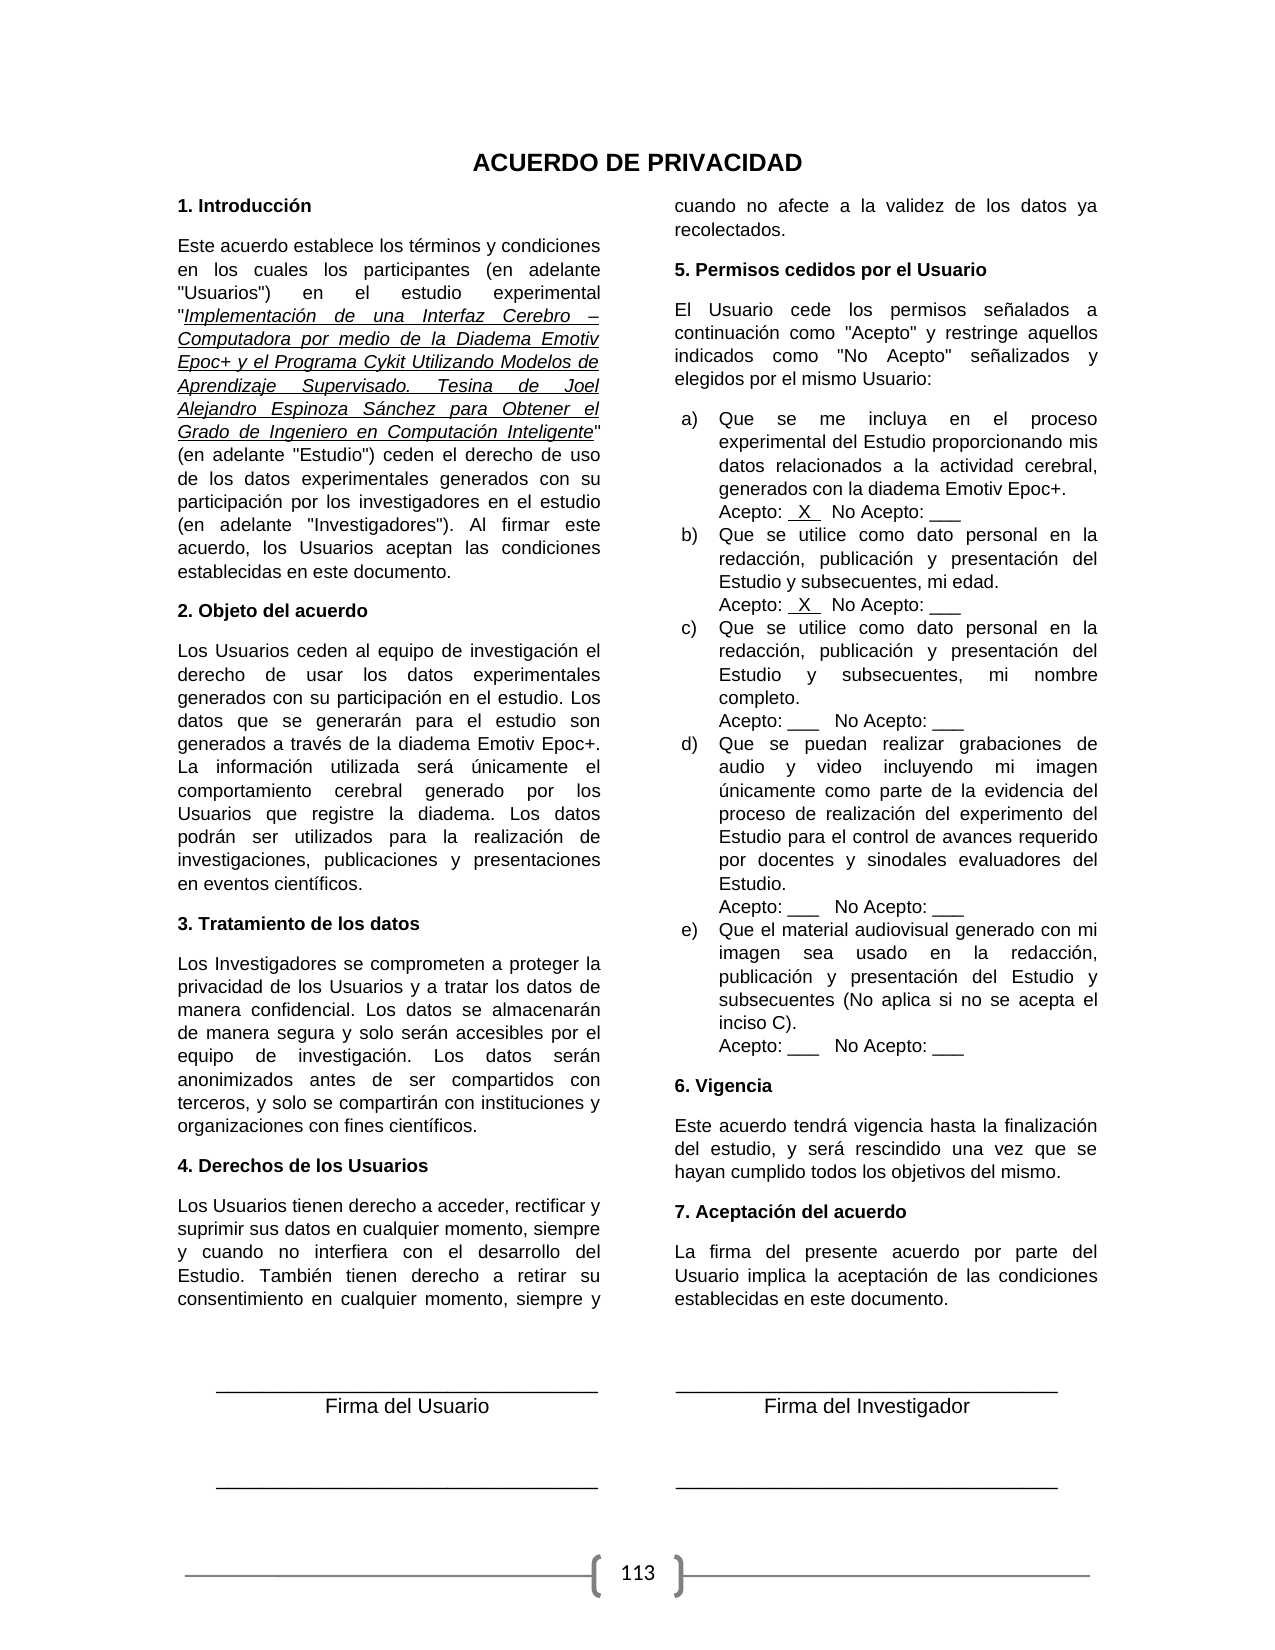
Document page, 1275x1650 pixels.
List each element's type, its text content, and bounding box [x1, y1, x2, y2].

text Este acuerdo tendrá vigencia hasta la finalización del estudio, y será rescindido una vez que se hayan cumplido todos los objetivos del mismo. [674, 1115, 1098, 1183]
text La firma del presente acuerdo por parte del Usuario implica la aceptación de las condiciones establecidas en este documento. [674, 1241, 1098, 1309]
text Los Usuarios tienen derecho a acceder, rectificar y suprimir sus datos en cualquier momento, siempre y cuando no interfiera con el desarrollo del Estudio. También tienen derecho a retirar su consentimiento en cualquier momento, siempre y cuando no afecte a la validez de los datos ya recolectados. [674, 195, 1098, 240]
list Acepto: ___ No Acepto: ___ [719, 710, 1098, 731]
list Acepto: X No Acepto: ___ [719, 501, 1098, 522]
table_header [177, 1370, 637, 1490]
text 5. Permisos cedidos por el Usuario [674, 258, 1098, 280]
text El Usuario cede los permisos señalados a continuación como "Acepto" y restringe aquellos indicados como "No Acepto" señalizados y elegidos por el mismo Usuario: [674, 298, 1098, 389]
text Los Usuarios ceden al equipo de investigación el derecho de usar los datos experimentales generados con su participación en el estudio. Los datos que se generarán para el estudio son generados a través de la diadema Emotiv Epoc+. La información utilizada será únicamente el comportamiento cerebral generado por los Usuarios que registre la diadema. Los datos podrán ser utilizados para la realización de investigaciones, publicaciones y presentaciones en eventos científicos. [177, 640, 601, 894]
text Este acuerdo establece los términos y condiciones en los cuales los participantes (en adelante "Usuarios") en el estudio experimental "Implementación de una Interfaz Cerebro – Computadora por medio de la Diadema Emotiv Epoc+ y el Programa Cykit Utilizando Modelos de Aprendizaje Supervisado. Tesina de Joel Alejandro Espinoza Sánchez para Obtener el Grado de Ingeniero en Computación Inteligente" (en adelante "Estudio") ceden el derecho de uso de los datos experimentales generados con su participación por los investigadores en el estudio (en adelante "Investigadores"). Al firmar este acuerdo, los Usuarios aceptan las condiciones establecidas en este documento. [177, 235, 601, 582]
text Los Investigadores se comprometen a proteger la privacidad de los Usuarios y a tratar los datos de manera confidencial. Los datos se almacenarán de manera segura y solo serán accesibles por el equipo de investigación. Los datos serán anonimizados antes de ser compartidos con terceros, y solo se compartirán con instituciones y organizaciones con fines científicos. [177, 952, 601, 1136]
list Acepto: X No Acepto: ___ [719, 594, 1098, 615]
list Que el material audiovisual generado con mi imagen sea usado en la redacción, publicación y presentación del Estudio y subsecuentes (No aplica si no se acepta el inciso C). [681, 919, 1098, 1033]
text 4. Derechos de los Usuarios [177, 1155, 601, 1176]
list Que se me incluya en el proceso experimental del Estudio proporcionando mis datos relacionados a la actividad cerebral, generados con la diadema Emotiv Epoc+. [681, 408, 1098, 499]
list Acepto: ___ No Acepto: ___ [719, 1035, 1098, 1057]
list Que se utilice como dato personal en la redacción, publicación y presentación del Estudio y subsecuentes, mi nombre completo. [681, 617, 1098, 708]
text 7. Aceptación del acuerdo [674, 1201, 1098, 1223]
text 1. Introducción [177, 195, 601, 217]
text 3. Tratamiento de los datos [177, 912, 601, 934]
text Los Usuarios tienen derecho a acceder, rectificar y suprimir sus datos en cualquier momento, siempre y cuando no interfiera con el desarrollo del Estudio. También tienen derecho a retirar su consentimiento en cualquier momento, siempre y cuando no afecte a la validez de los datos ya recolectados. [177, 1195, 601, 1309]
text 2. Objeto del acuerdo [177, 600, 601, 622]
list Que se puedan realizar grabaciones de audio y video incluyendo mi imagen únicamente como parte de la evidencia del proceso de realización del experimento del Estudio para el control de avances requerido por docentes y sinodales evaluadores del Estudio. [681, 733, 1098, 894]
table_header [637, 1370, 1097, 1490]
text ACUERDO DE PRIVACIDAD [177, 148, 1098, 176]
text 6. Vigencia [674, 1075, 1098, 1097]
list Que se utilice como dato personal en la redacción, publicación y presentación del Estudio y subsecuentes, mi edad. [681, 524, 1098, 592]
list Acepto: ___ No Acepto: ___ [719, 896, 1098, 917]
